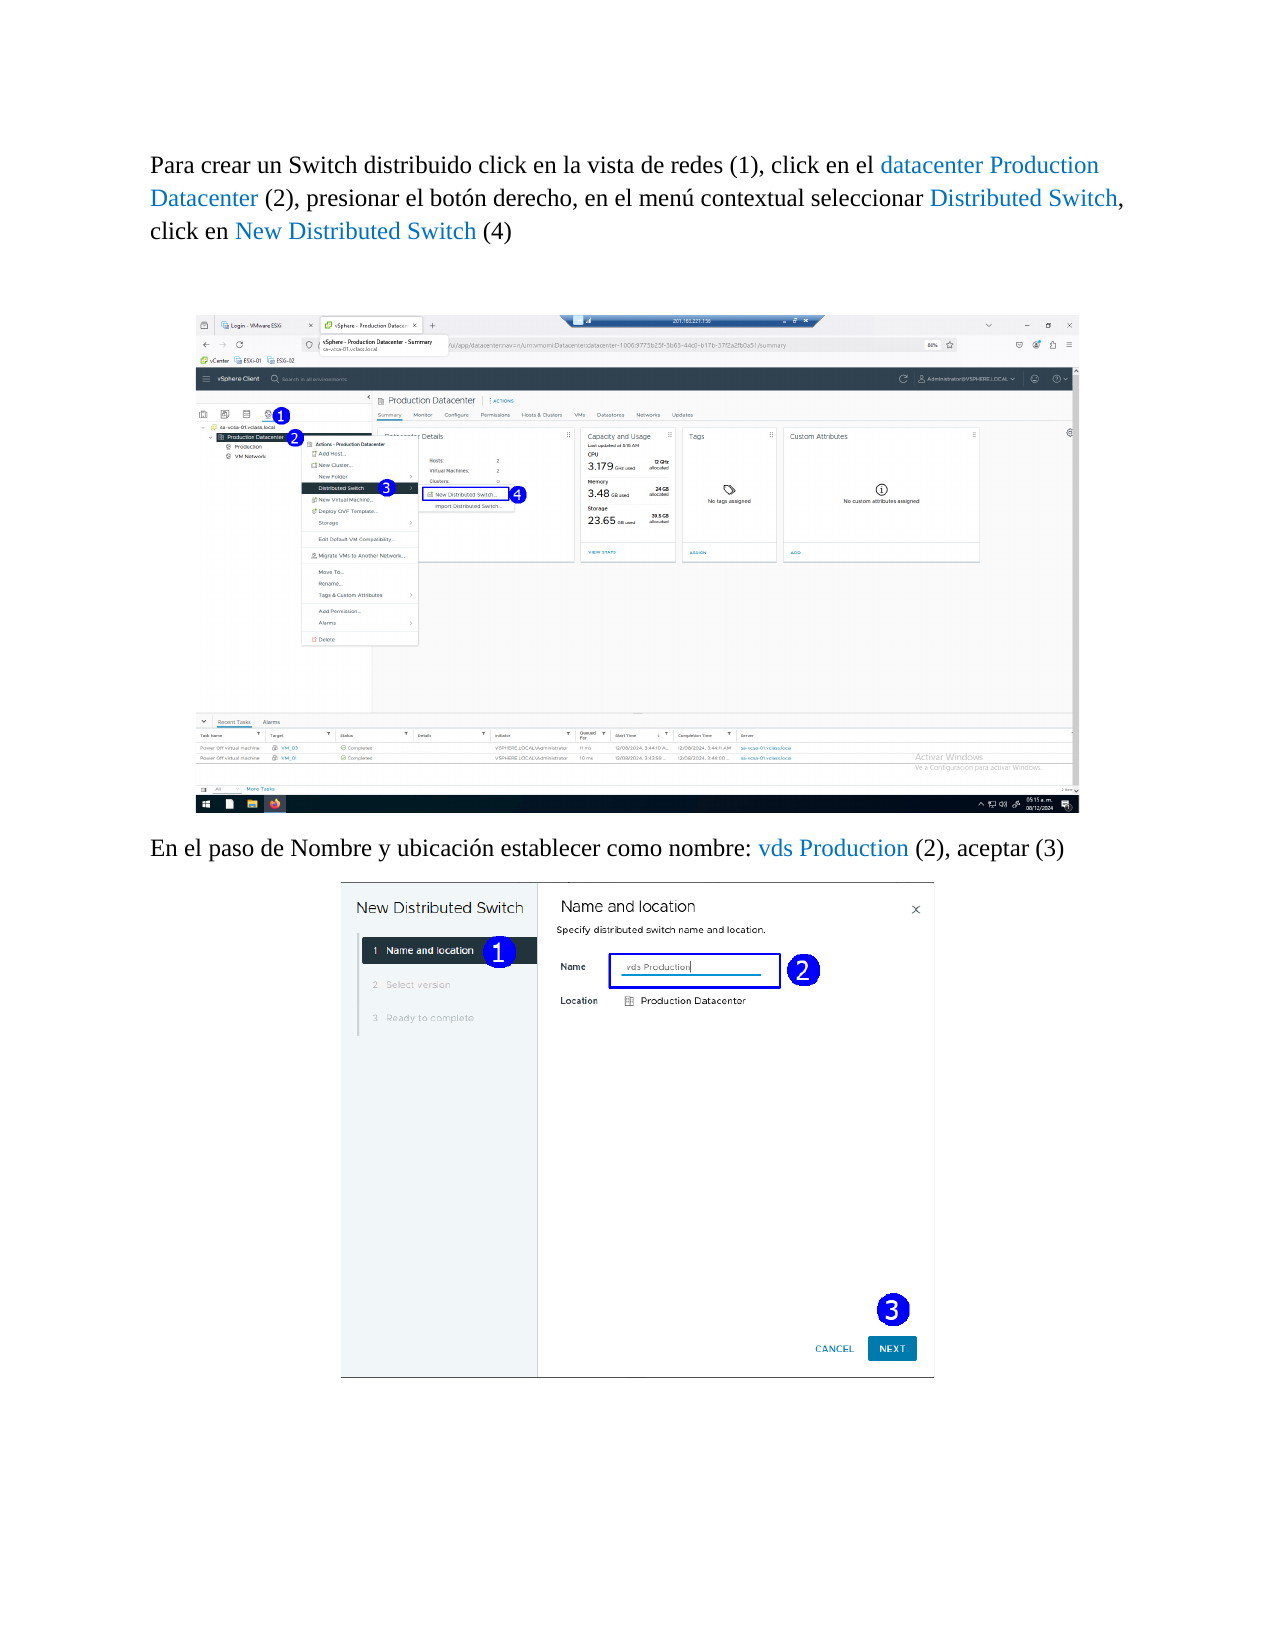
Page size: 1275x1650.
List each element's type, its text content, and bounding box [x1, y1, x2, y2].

picture [195, 315, 1080, 813]
picture [340, 882, 935, 1378]
text Para crear un Switch distribuido click en la vista de redes (1), click en el datacenter Production Datacenter (2), presionar el botón derecho, en el menú contextual seleccionar Distributed Switch, click en New Distributed Switch (4) [150, 150, 1125, 245]
text En el paso de Nombre y ubicación establecer como nombre: vds Production (2), aceptar (3) [150, 833, 1125, 862]
